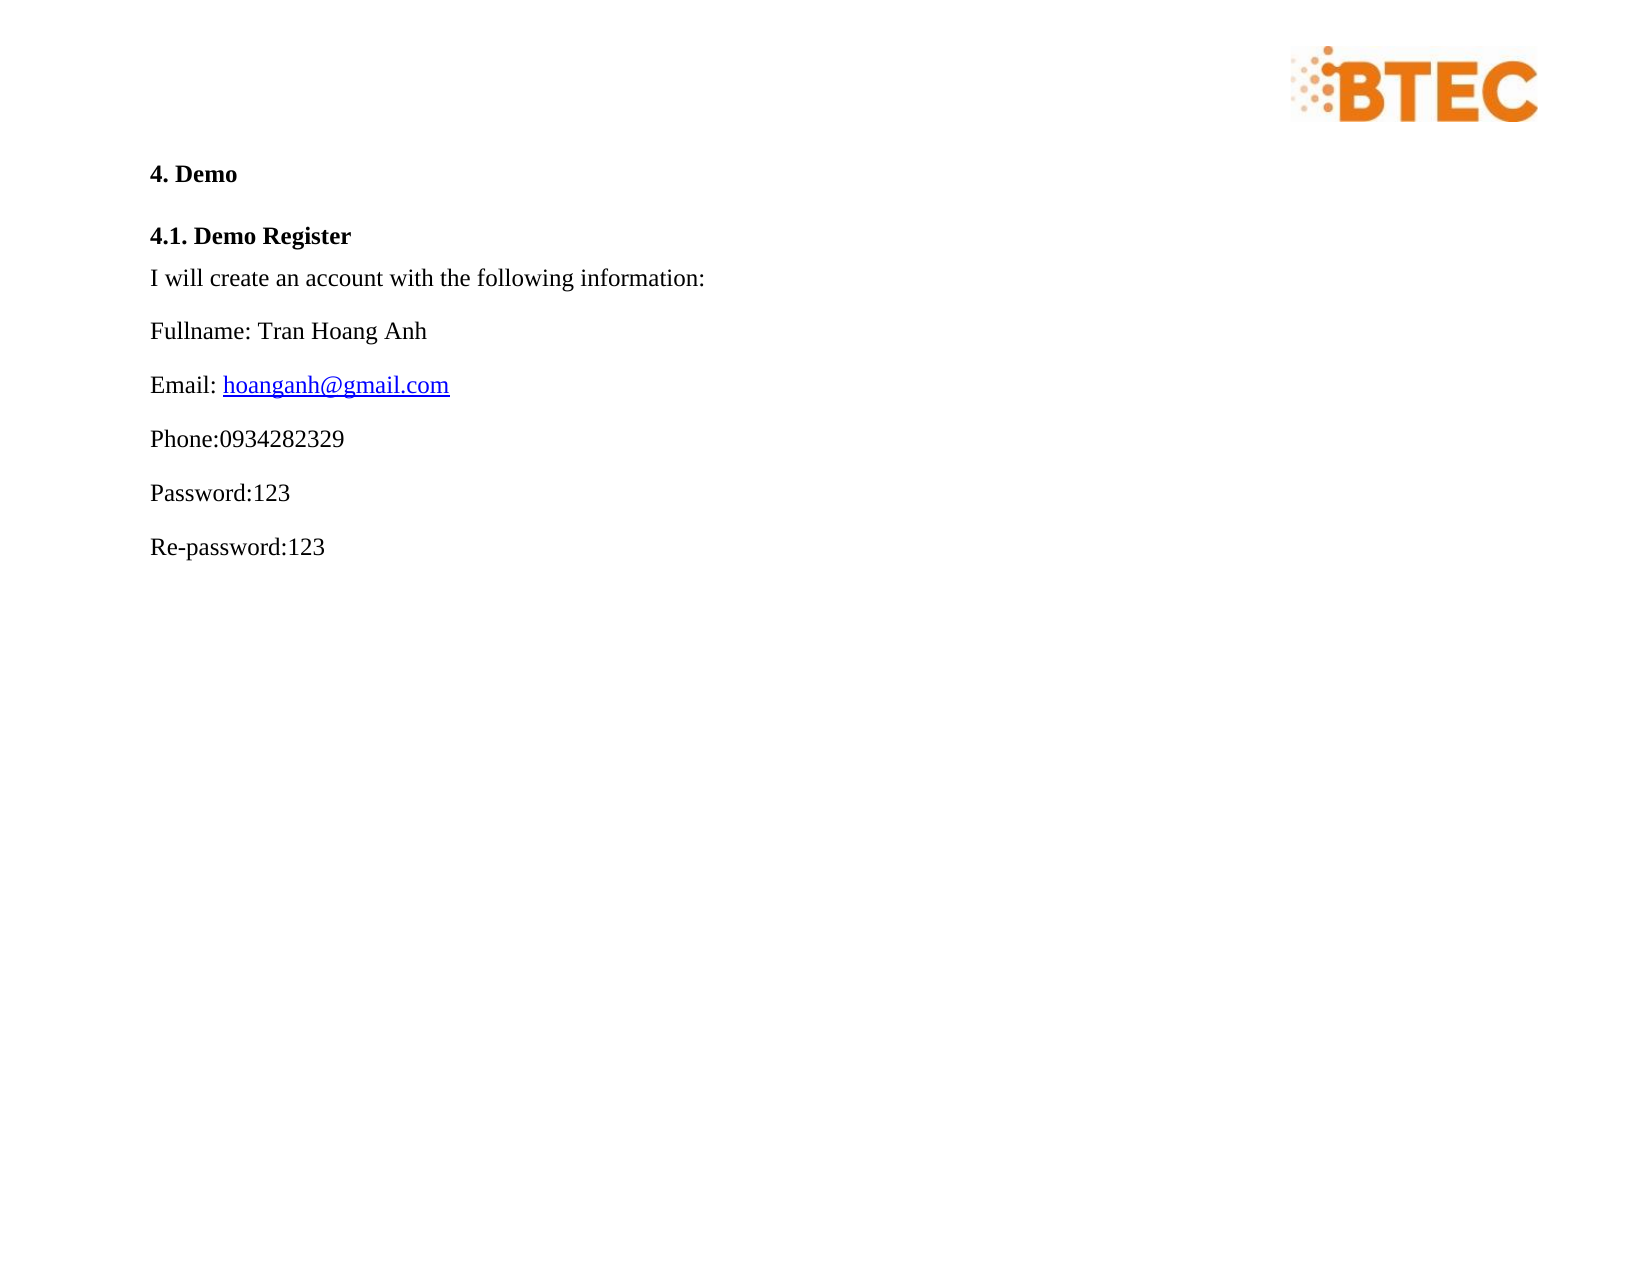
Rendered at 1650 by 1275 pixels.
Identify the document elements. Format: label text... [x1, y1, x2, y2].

text Email: hoanganh@gmail.com [150, 370, 1500, 399]
text Re-password:123 [150, 532, 1500, 561]
text Password:123 [150, 478, 1500, 507]
subtitle 4.1. Demo Register [150, 221, 1500, 250]
text Phone:0934282329 [150, 424, 1500, 453]
subtitle 4. Demo [150, 159, 1500, 188]
picture [1290, 46, 1538, 122]
text Fullname: Tran Hoang Anh [150, 316, 1500, 345]
text I will create an account with the following information: [150, 263, 1500, 291]
